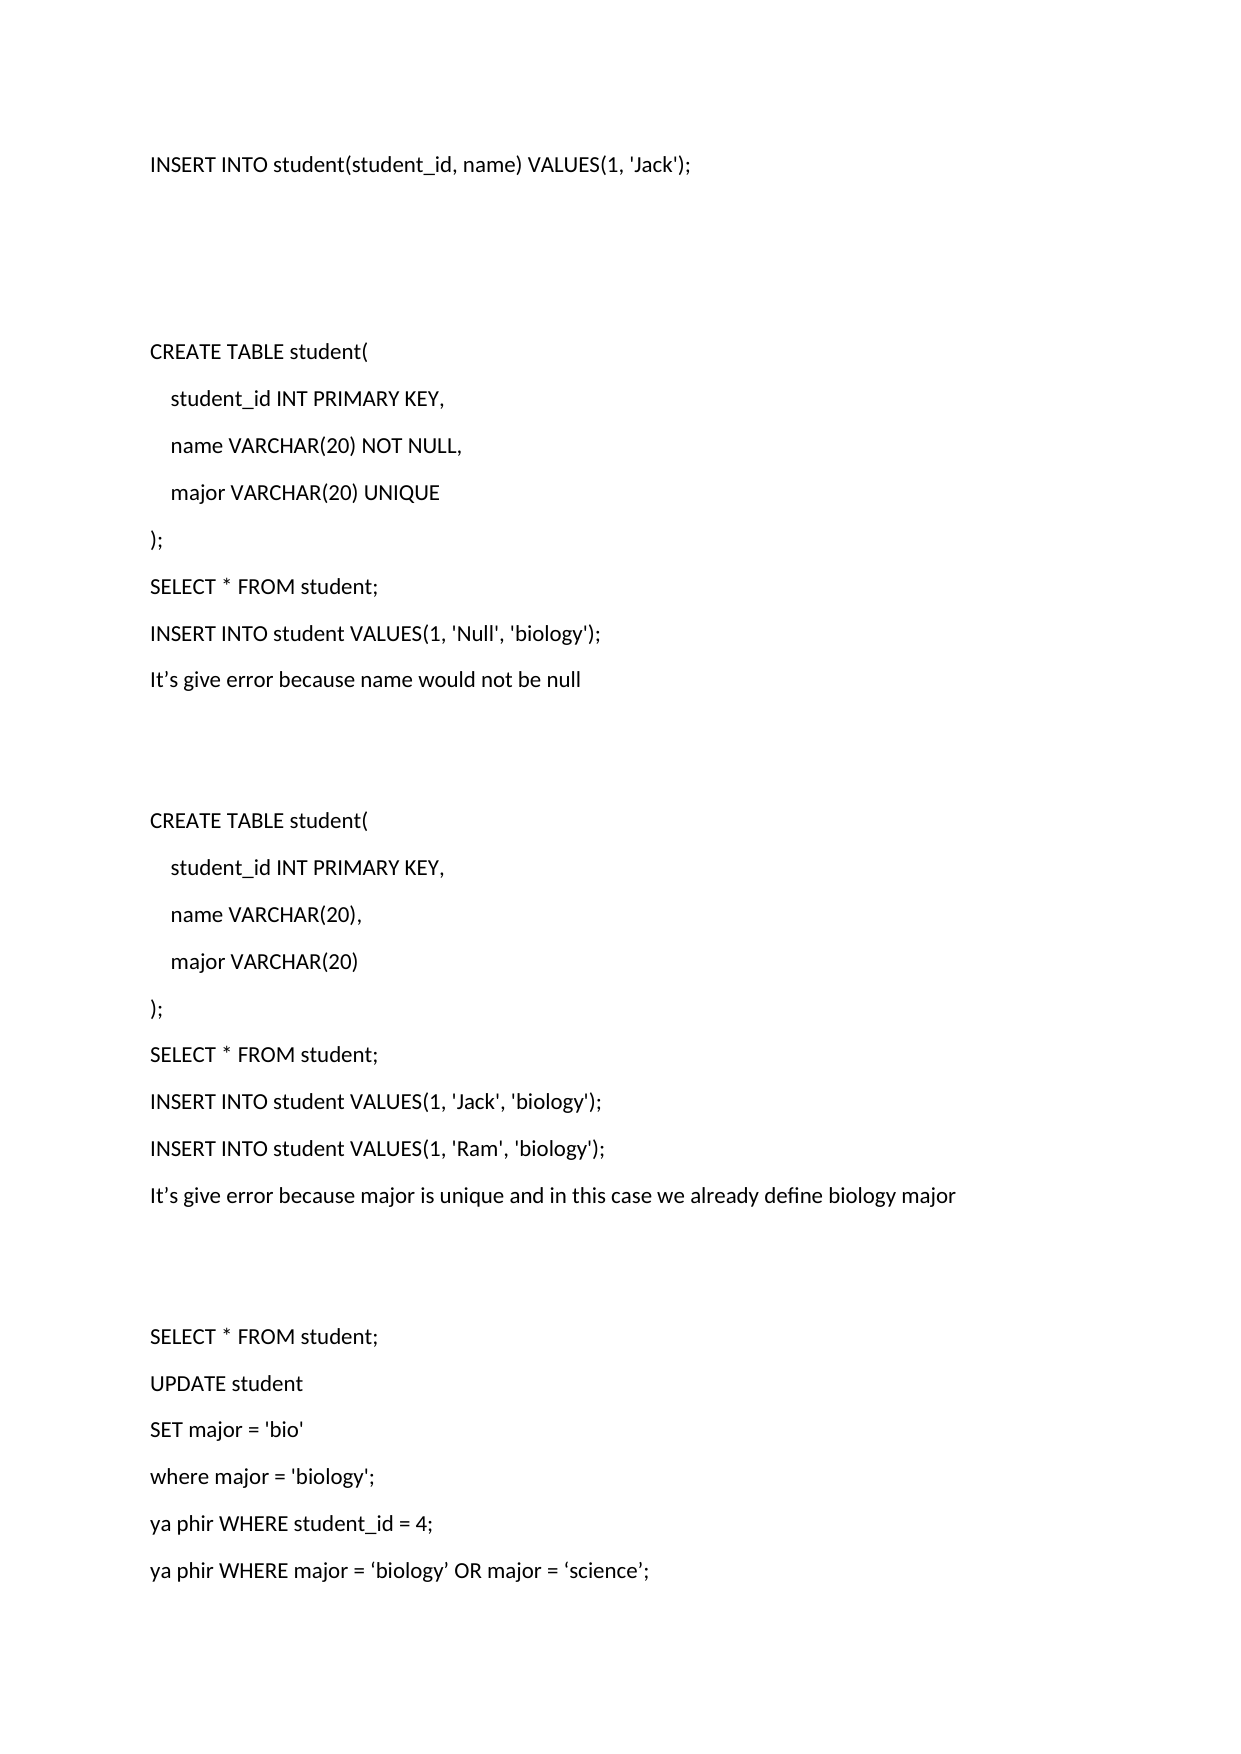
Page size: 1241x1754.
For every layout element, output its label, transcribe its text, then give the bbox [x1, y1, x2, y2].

text ya phir WHERE major = ‘biology’ OR major = ‘science’; [150, 1556, 1090, 1584]
text It’s give error because name would not be null [150, 666, 1090, 694]
text CREATE TABLE student( [150, 337, 1090, 366]
text ); [150, 525, 1090, 553]
text major VARCHAR(20) UNIQUE [150, 478, 1090, 506]
text major VARCHAR(20) [150, 947, 1090, 975]
text INSERT INTO student(student_id, name) VALUES(1, 'Jack'); [150, 150, 1090, 178]
text student_id INT PRIMARY KEY, [150, 384, 1090, 412]
text CREATE TABLE student( [150, 806, 1090, 834]
text INSERT INTO student VALUES(1, 'Jack', 'biology'); [150, 1087, 1090, 1116]
text name VARCHAR(20) NOT NULL, [150, 431, 1090, 459]
text INSERT INTO student VALUES(1, 'Ram', 'biology'); [150, 1134, 1090, 1162]
text It’s give error because major is unique and in this case we already define biology major [150, 1181, 1090, 1209]
text SELECT * FROM student; [150, 572, 1090, 600]
text SELECT * FROM student; [150, 1322, 1090, 1350]
text name VARCHAR(20), [150, 900, 1090, 928]
text INSERT INTO student VALUES(1, 'Null', 'biology'); [150, 619, 1090, 647]
text SET major = 'bio' [150, 1416, 1090, 1444]
text UPDATE student [150, 1369, 1090, 1397]
text ); [150, 994, 1090, 1022]
text SELECT * FROM student; [150, 1041, 1090, 1069]
text student_id INT PRIMARY KEY, [150, 853, 1090, 881]
text ya phir WHERE student_id = 4; [150, 1509, 1090, 1537]
text where major = 'biology'; [150, 1462, 1090, 1491]
